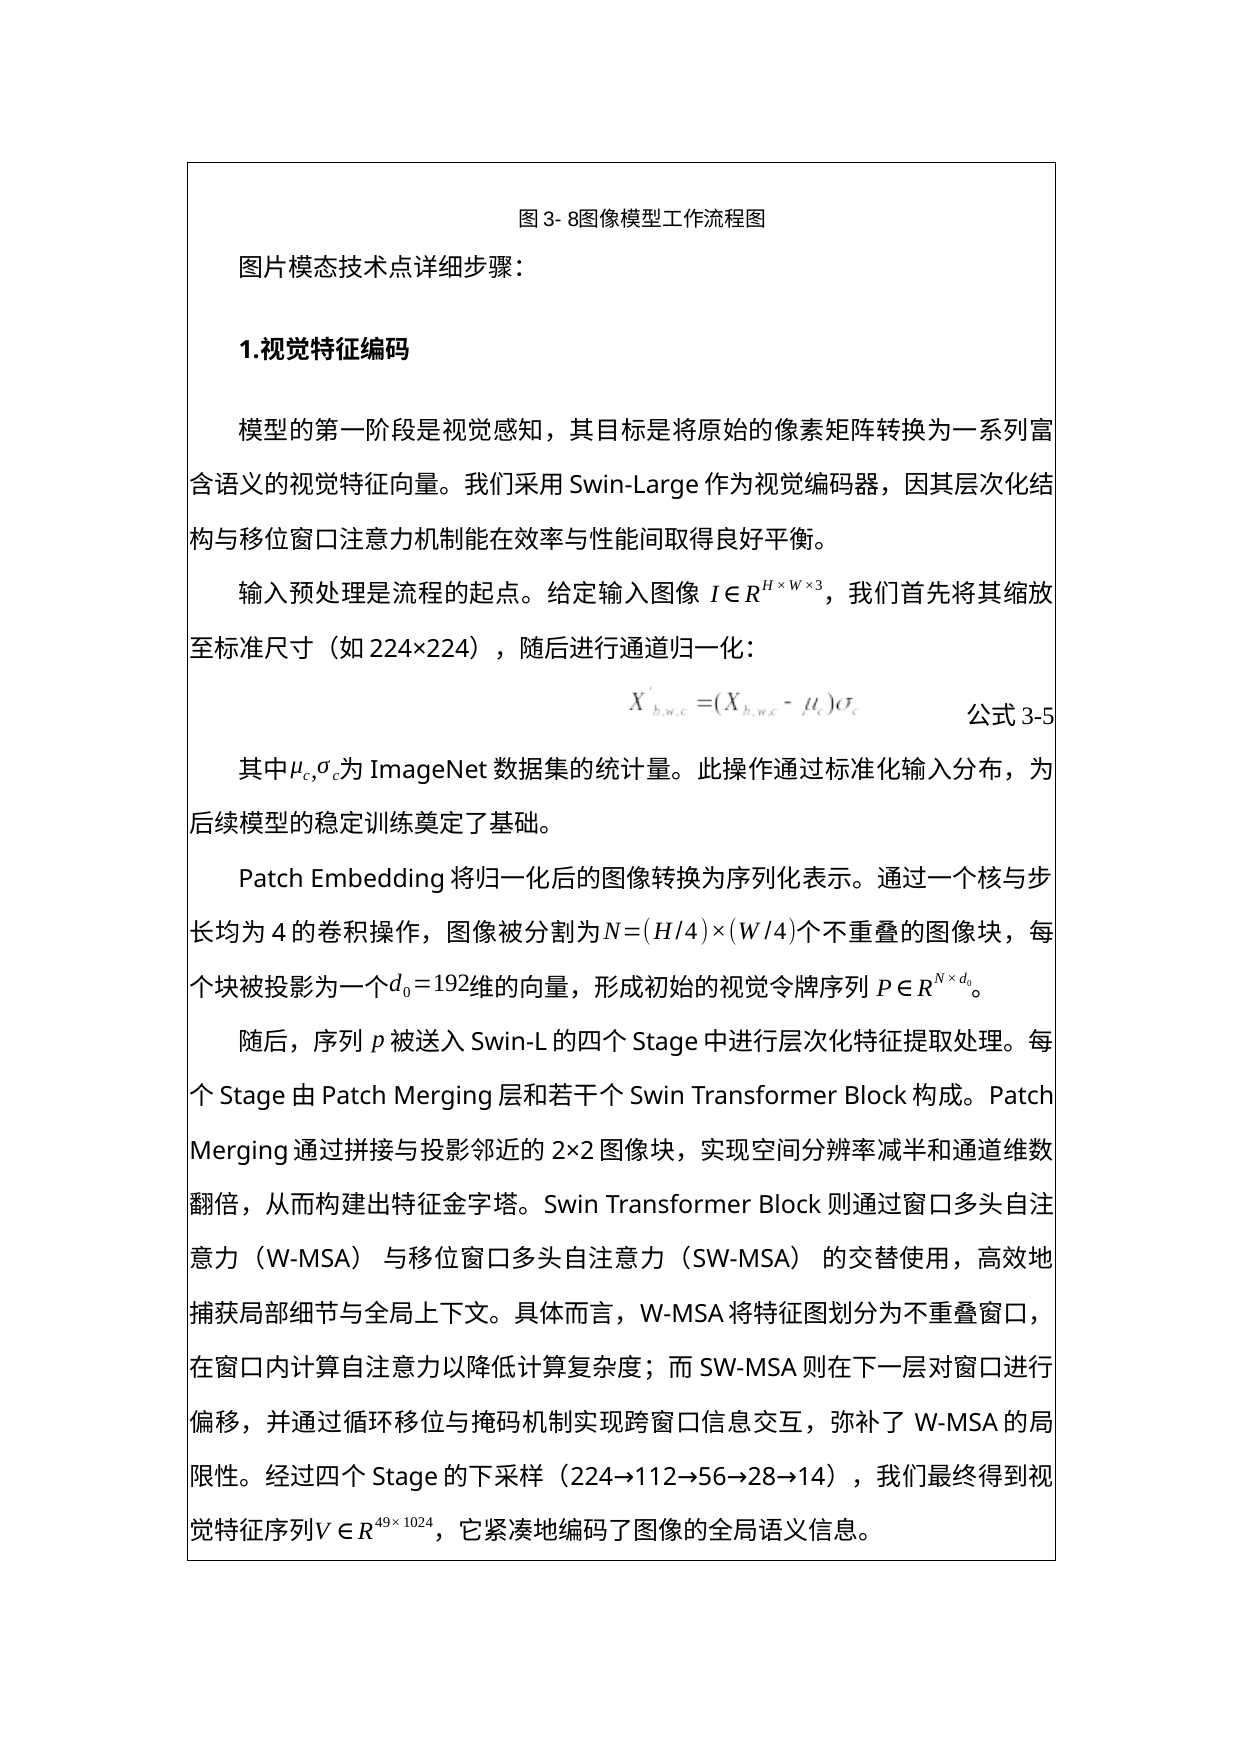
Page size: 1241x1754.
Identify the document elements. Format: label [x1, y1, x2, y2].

table_cell [188, 163, 1055, 1559]
